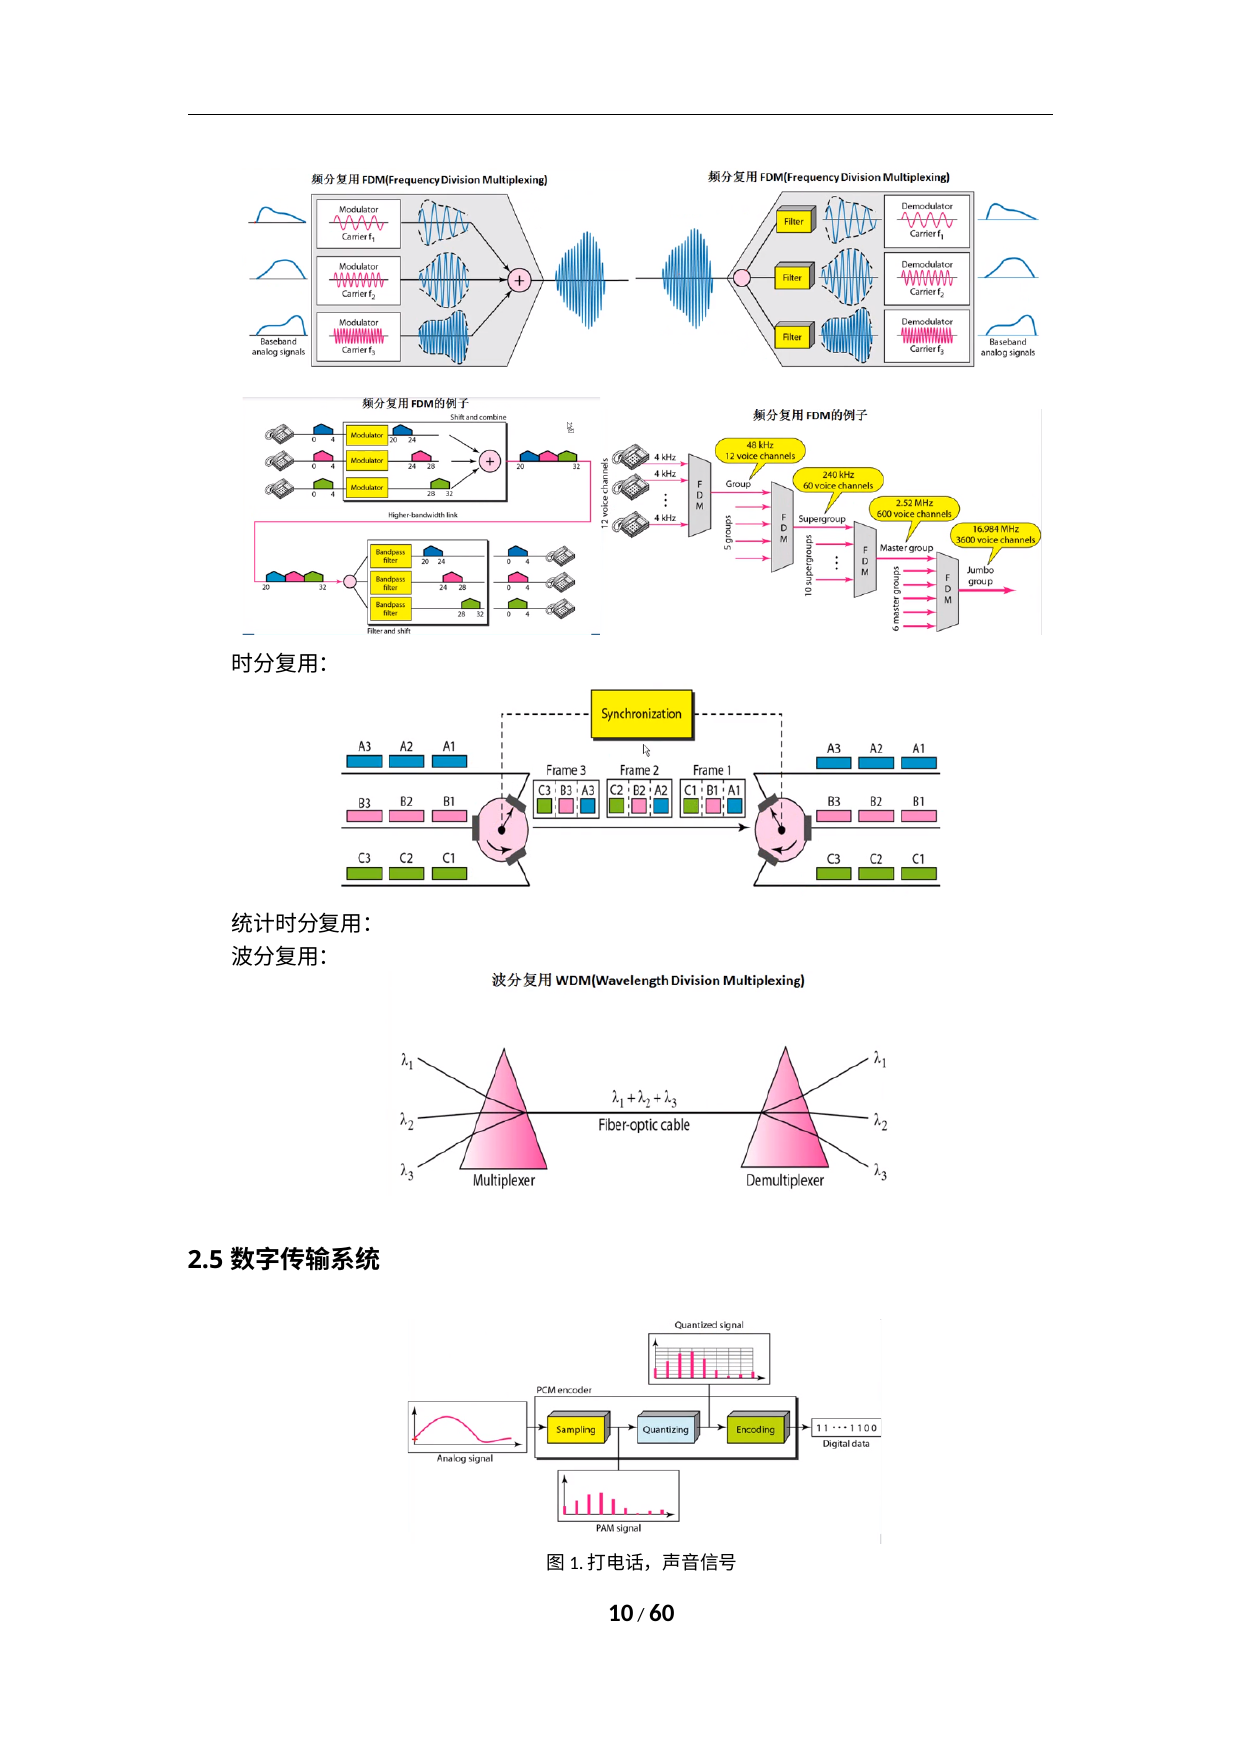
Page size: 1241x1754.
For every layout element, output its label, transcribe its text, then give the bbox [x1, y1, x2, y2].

picture [337, 678, 947, 903]
subtitle 2.5 数字传输系统 [187, 1226, 1053, 1291]
list 图1. 打电话，声音信号 [231, 1545, 1053, 1578]
picture [242, 397, 1042, 635]
list 波分复用： [231, 938, 1053, 971]
picture [407, 1319, 882, 1544]
list 时分复用： [231, 646, 1053, 678]
picture [241, 168, 1043, 376]
list 统计时分复用： [231, 906, 1053, 938]
picture [385, 971, 899, 1196]
